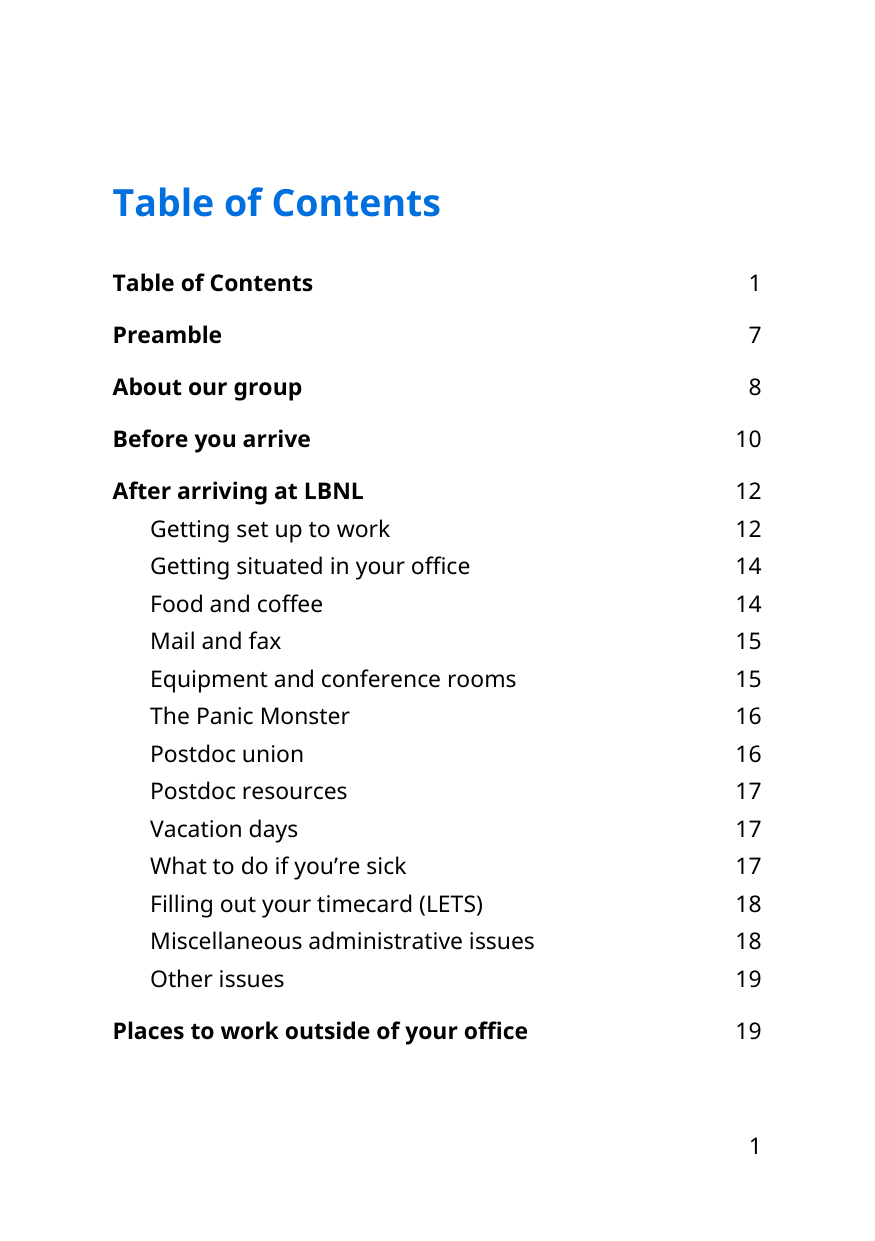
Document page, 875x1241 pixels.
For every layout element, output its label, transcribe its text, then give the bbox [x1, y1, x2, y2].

subtitle Table of Contents [112, 176, 762, 227]
